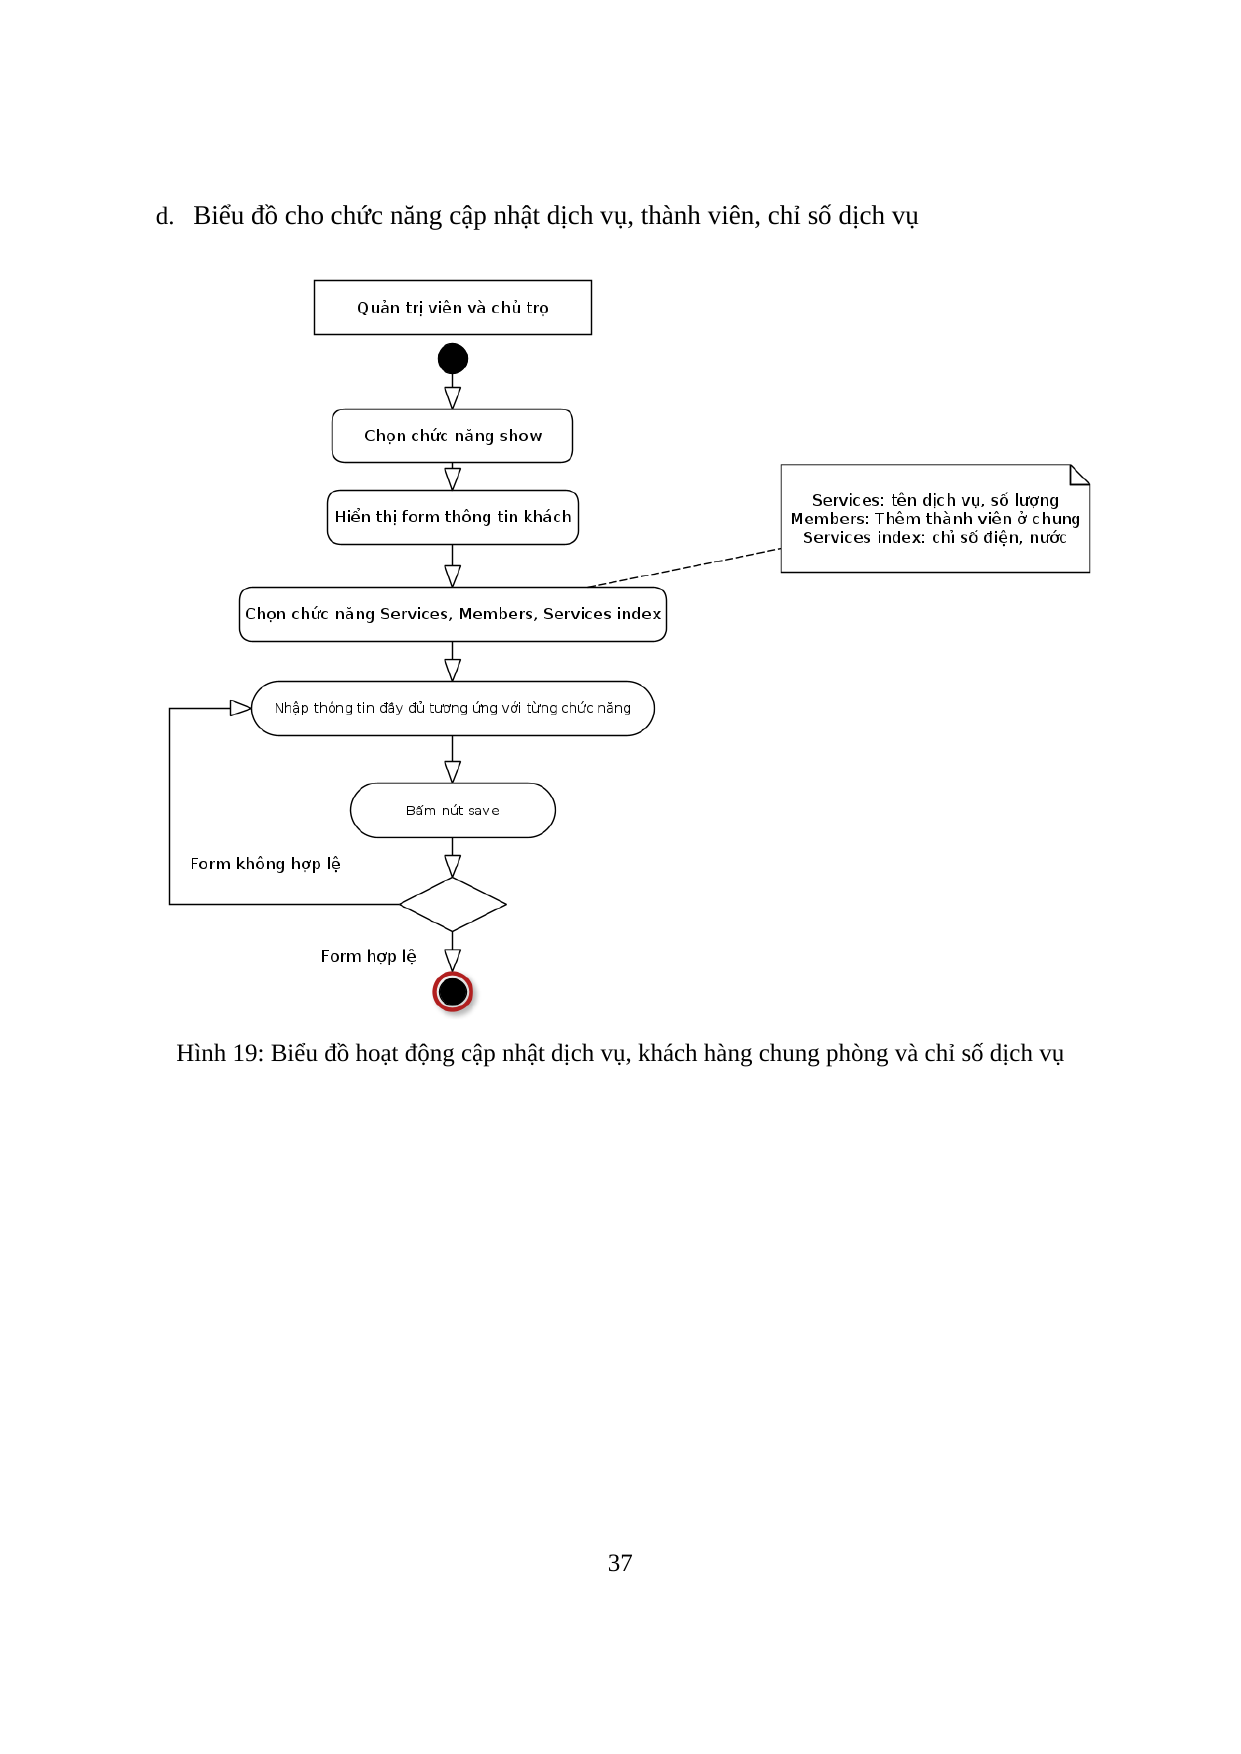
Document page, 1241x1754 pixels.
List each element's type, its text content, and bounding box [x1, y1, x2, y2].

picture [137, 243, 1104, 1033]
list d. Biểu đồ cho chức năng cập nhật dịch vụ, thành viên, chỉ số dịch vụ [156, 199, 1122, 231]
